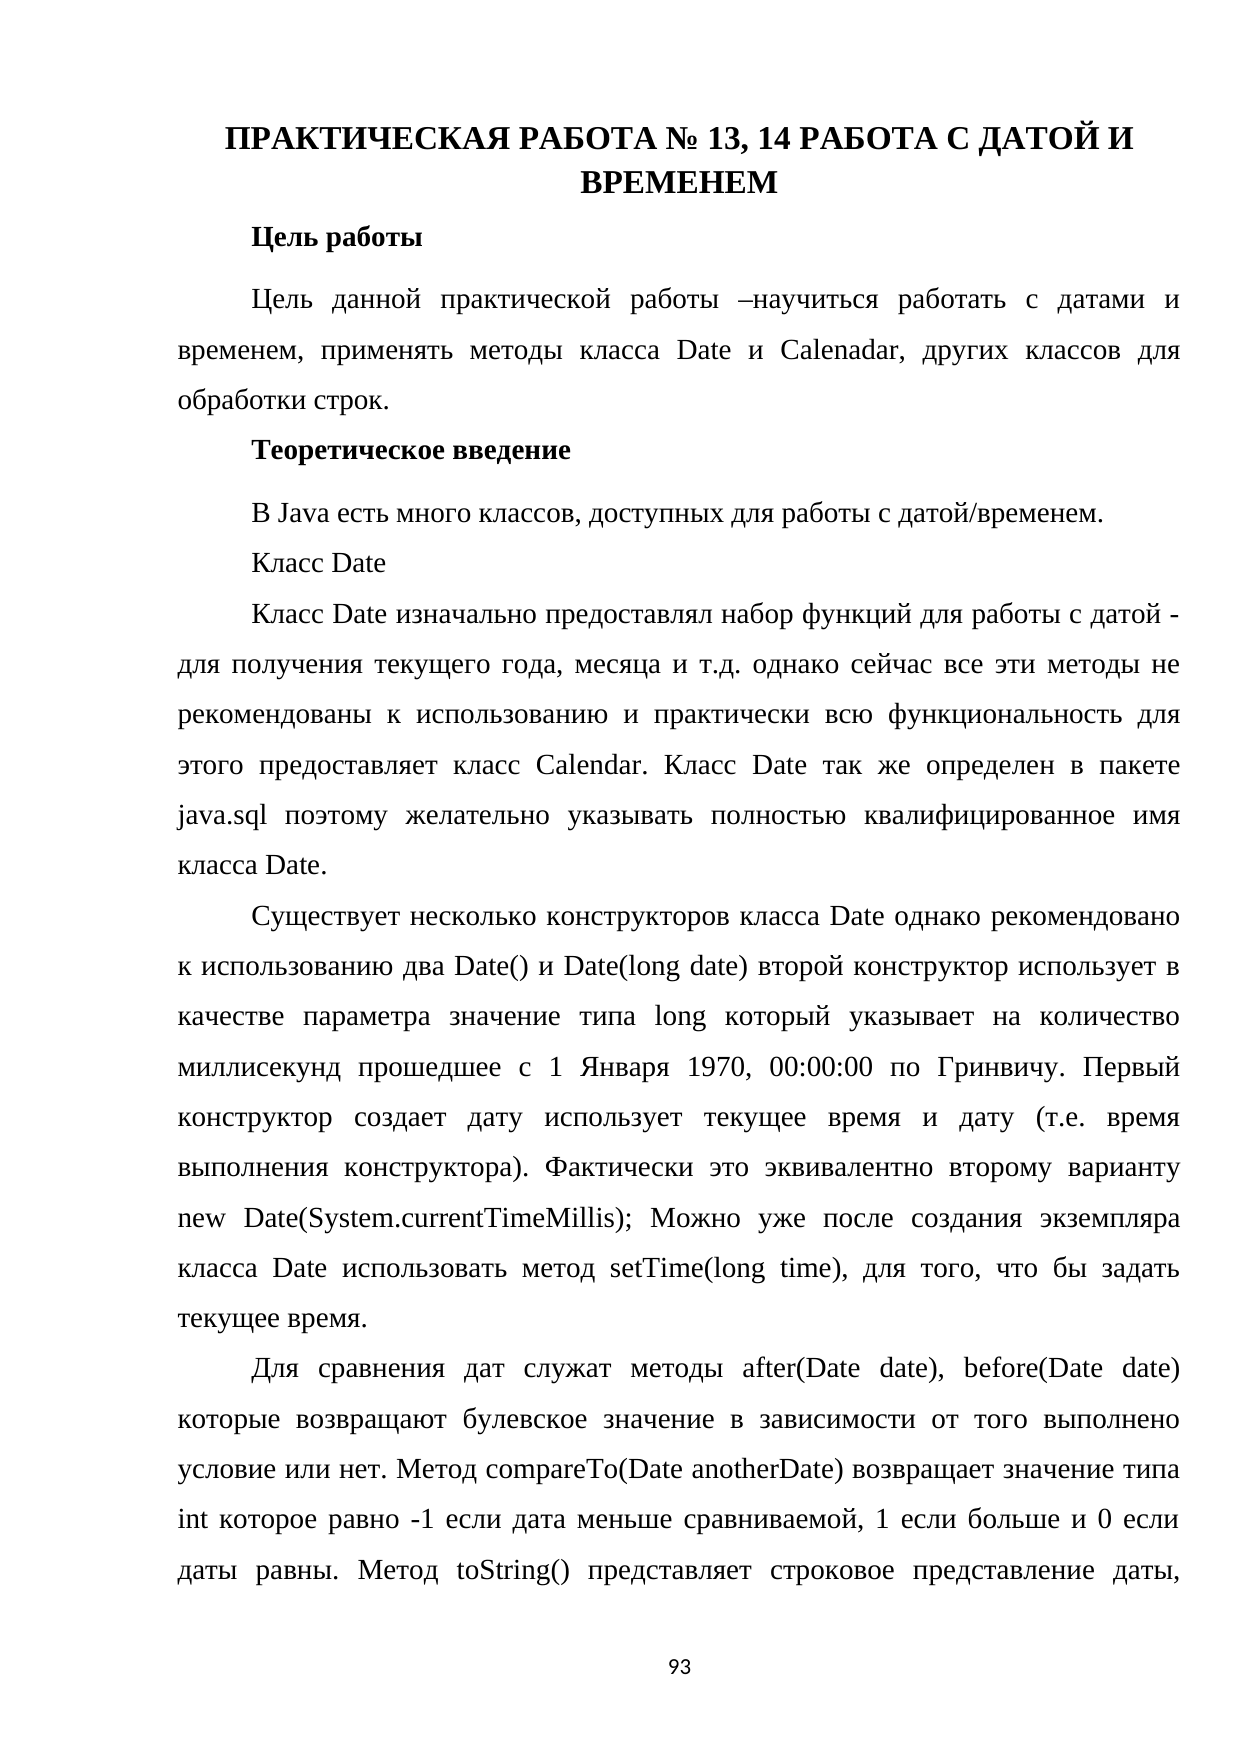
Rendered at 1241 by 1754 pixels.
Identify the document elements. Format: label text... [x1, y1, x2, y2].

text Существует несколько конструкторов класса Date однако рекомендовано к использованию два Date() и Date(long date) второй конструктор использует в качестве параметра значение типа long который указывает на количество миллисекунд прошедшее с 1 Января 1970, 00:00:00 по Гринвичу. Первый конструктор создает дату использует текущее время и дату (т.е. время выполнения конструктора). Фактически это эквивалентно второму варианту new Date(System.currentTimeMillis); Можно уже после создания экземпляра класса Date использовать метод setTime(long time), для того, что бы задать текущее время. [177, 898, 1181, 1334]
text Класс Date изначально предоставлял набор функций для работы с датой - для получения текущего года, месяца и т.д. однако сейчас все эти методы не рекомендованы к использованию и практически всю функциональность для этого предоставляет класс Calendar. Класс Date так же определен в пакете java.sql поэтому желательно указывать полностью квалифицированное имя класса Date. [177, 596, 1181, 881]
subtitle Цель работы [177, 219, 1181, 252]
text Класс Date [177, 546, 1181, 579]
text Цель данной практической работы –научиться работать с датами и временем, применять методы класса Date и Calenadar, других классов для обработки строк. [177, 282, 1181, 416]
text В Java есть много классов, доступных для работы с датой/временем. [177, 495, 1181, 529]
subtitle ПРАКТИЧЕСКАЯ РАБОТА № 13, 14 РАБОТА С ДАТОЙ И ВРЕМЕНЕМ [177, 118, 1181, 201]
subtitle Теоретическое введение [177, 432, 1181, 466]
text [177, 1351, 1181, 1585]
